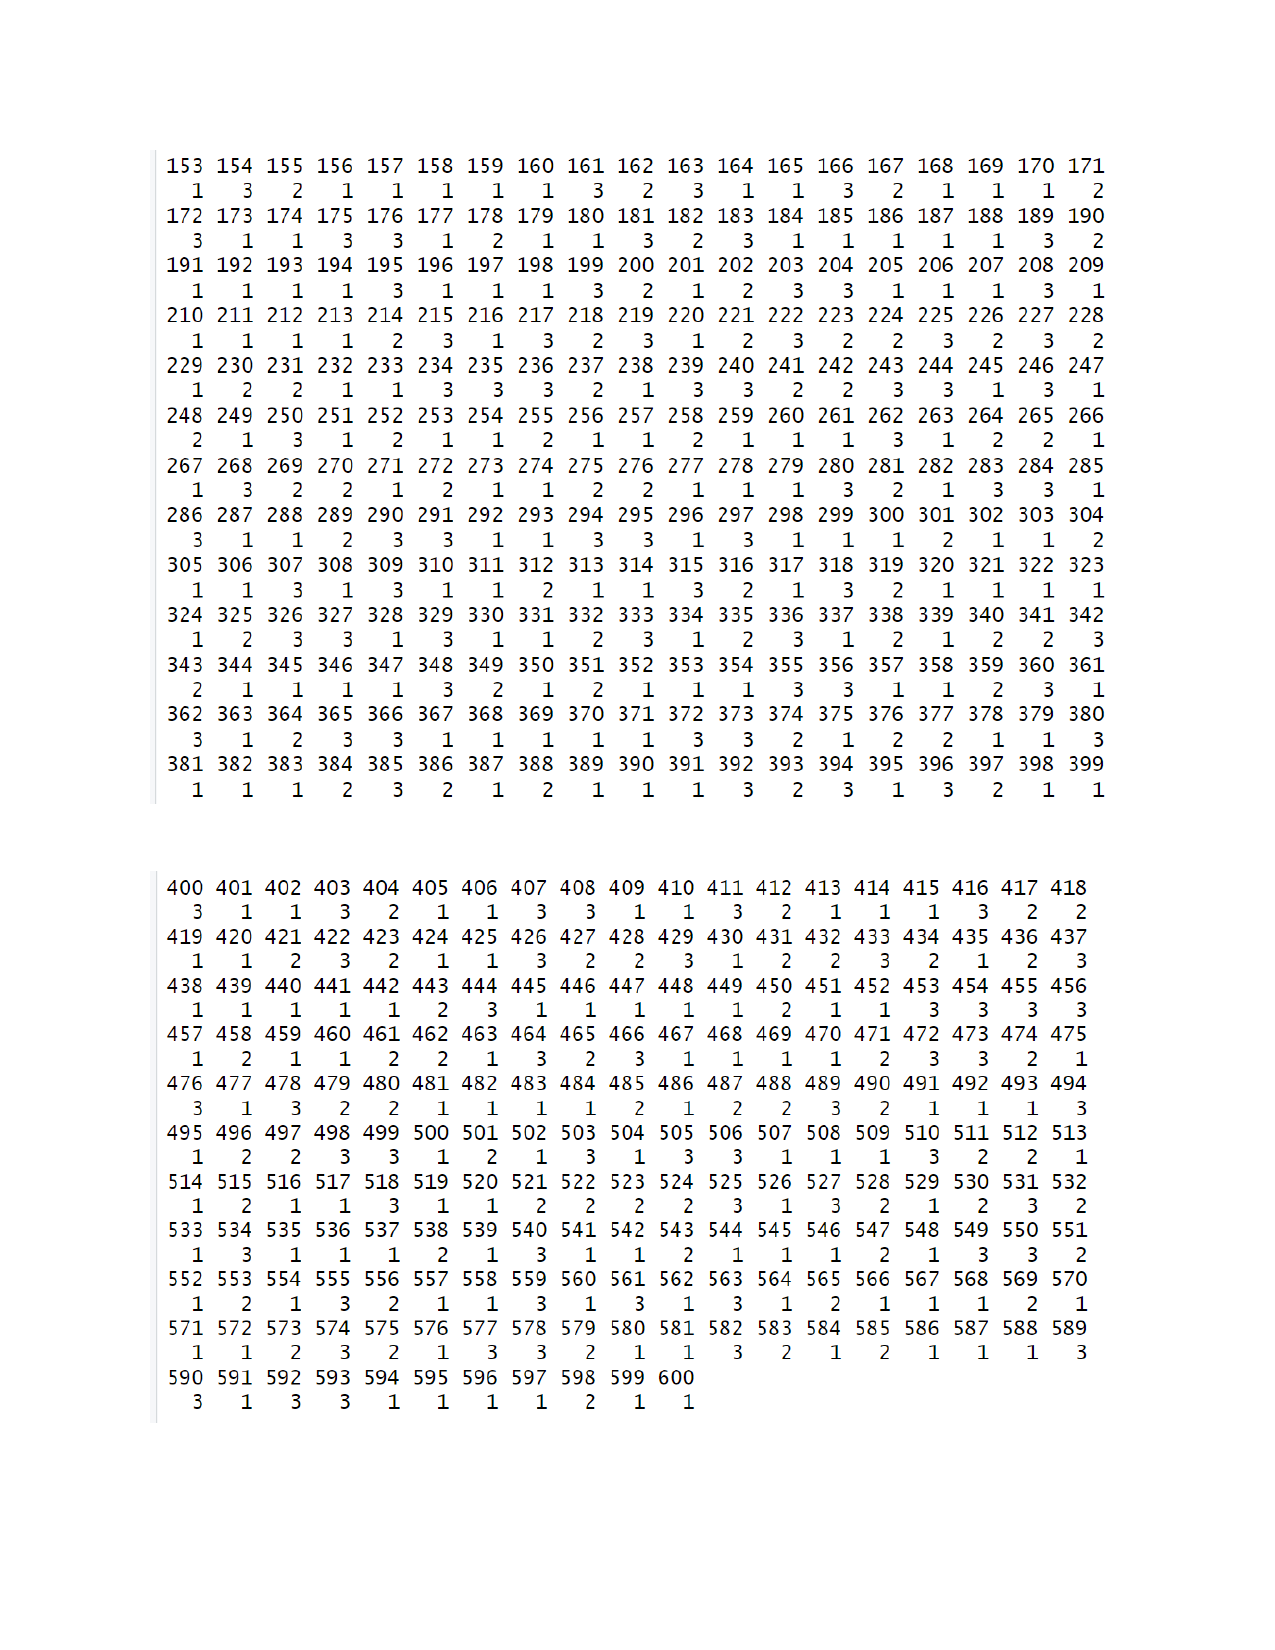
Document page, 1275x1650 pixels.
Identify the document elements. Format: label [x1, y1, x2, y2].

picture [150, 871, 1125, 1423]
picture [150, 150, 1125, 804]
